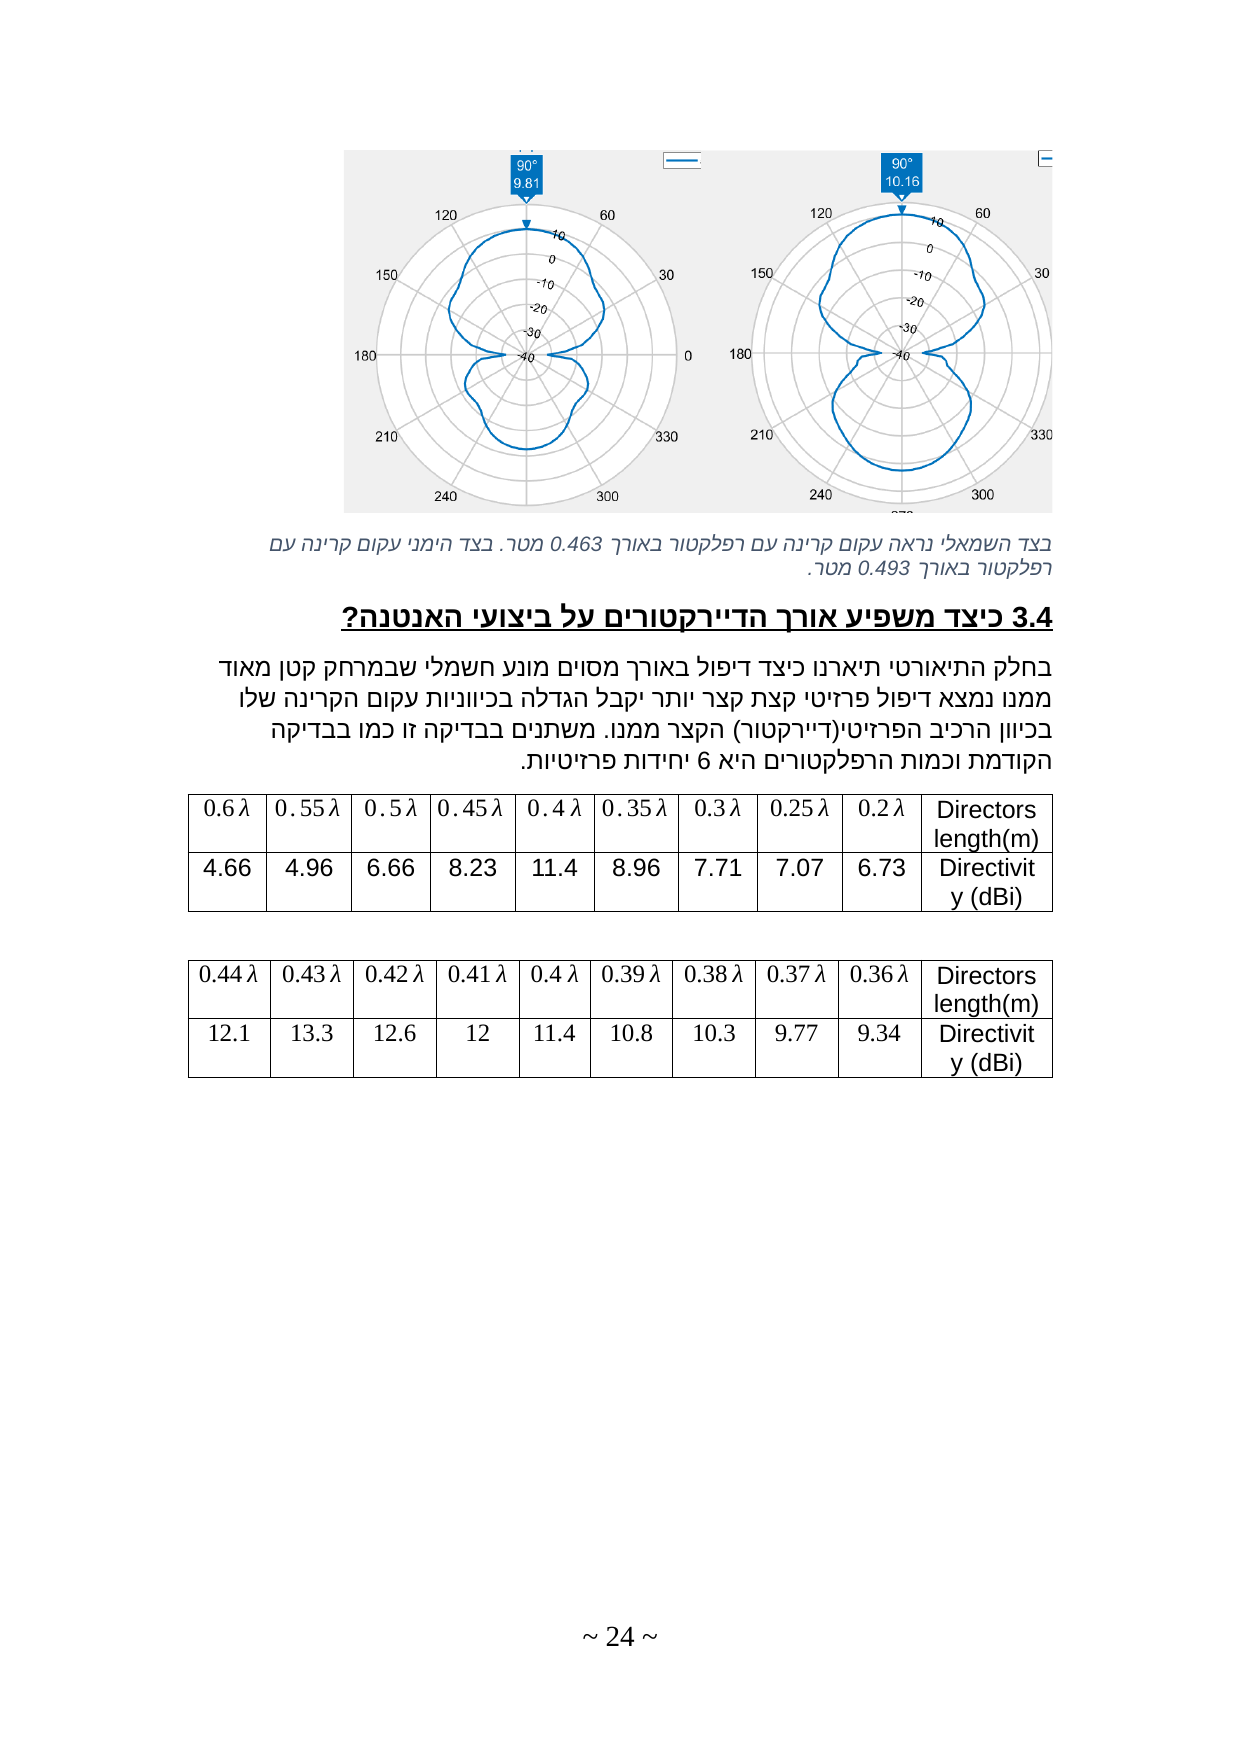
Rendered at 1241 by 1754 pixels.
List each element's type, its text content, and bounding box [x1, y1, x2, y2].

table_header [839, 961, 921, 1018]
table_header Directors length(m) [922, 961, 1052, 1018]
table_header [756, 961, 838, 1018]
table_header [354, 961, 436, 1018]
table_header [271, 961, 353, 1018]
table_header [189, 795, 266, 852]
table_cell Directivity (dBi) [922, 853, 1052, 911]
table_cell Directivity (dBi) [922, 1019, 1052, 1077]
table_cell [520, 1019, 590, 1077]
table_header [437, 961, 519, 1018]
table_cell 7.71 [679, 853, 757, 911]
text בחלק התיאורטי תיארנו כיצד דיפול באורך מסוים מונע חשמלי שבמרחק קטן מאוד ממנו נמצא דיפול פרזיטי קצת קצר יותר יקבל הגדלה בכיווניות עקום הקרינה שלו בכיוון הרכיב הפרזיטי(דיירקטור) הקצר ממנו. משתנים בבדיקה זו כמו בבדיקה הקודמת וכמות הרפלקטורים היא 6 יחידות פרזיטיות. [187, 653, 1053, 775]
table_header [843, 795, 921, 852]
table_cell [271, 1019, 353, 1077]
table_cell [189, 1019, 270, 1077]
table_header [591, 961, 672, 1018]
table_cell [437, 1019, 519, 1077]
table_header [595, 795, 678, 852]
table_cell 11.4 [516, 853, 594, 911]
table_cell 4.96 [267, 853, 351, 911]
table_cell 7.07 [758, 853, 842, 911]
table_header [679, 795, 757, 852]
table_header Directors length(m) [922, 795, 1052, 852]
table_cell [839, 1019, 921, 1077]
table_cell 8.23 [431, 853, 515, 911]
table_cell 6.66 [352, 853, 430, 911]
table_cell 8.96 [595, 853, 678, 911]
table_header [516, 795, 594, 852]
text בצד השמאלי נראה עקום קרינה עם רפלקטור באורך 0.463 מטר. בצד הימני עקום קרינה עם רפלקטור באורך 0.493 מטר. [187, 531, 1053, 579]
table_cell [673, 1019, 755, 1077]
picture [343, 150, 1053, 513]
table_header [189, 961, 270, 1018]
table_cell 4.66 [189, 853, 266, 911]
table_cell [354, 1019, 436, 1077]
table_header [673, 961, 755, 1018]
table_header [758, 795, 842, 852]
text 3.4 כיצד משפיע אורך הדיירקטורים על ביצועי האנטנה? [187, 600, 1053, 634]
table_header [352, 795, 430, 852]
table_cell 6.73 [843, 853, 921, 911]
table_header [520, 961, 590, 1018]
table_header [267, 795, 351, 852]
table_cell [756, 1019, 838, 1077]
table_cell [591, 1019, 672, 1077]
table_header [431, 795, 515, 852]
